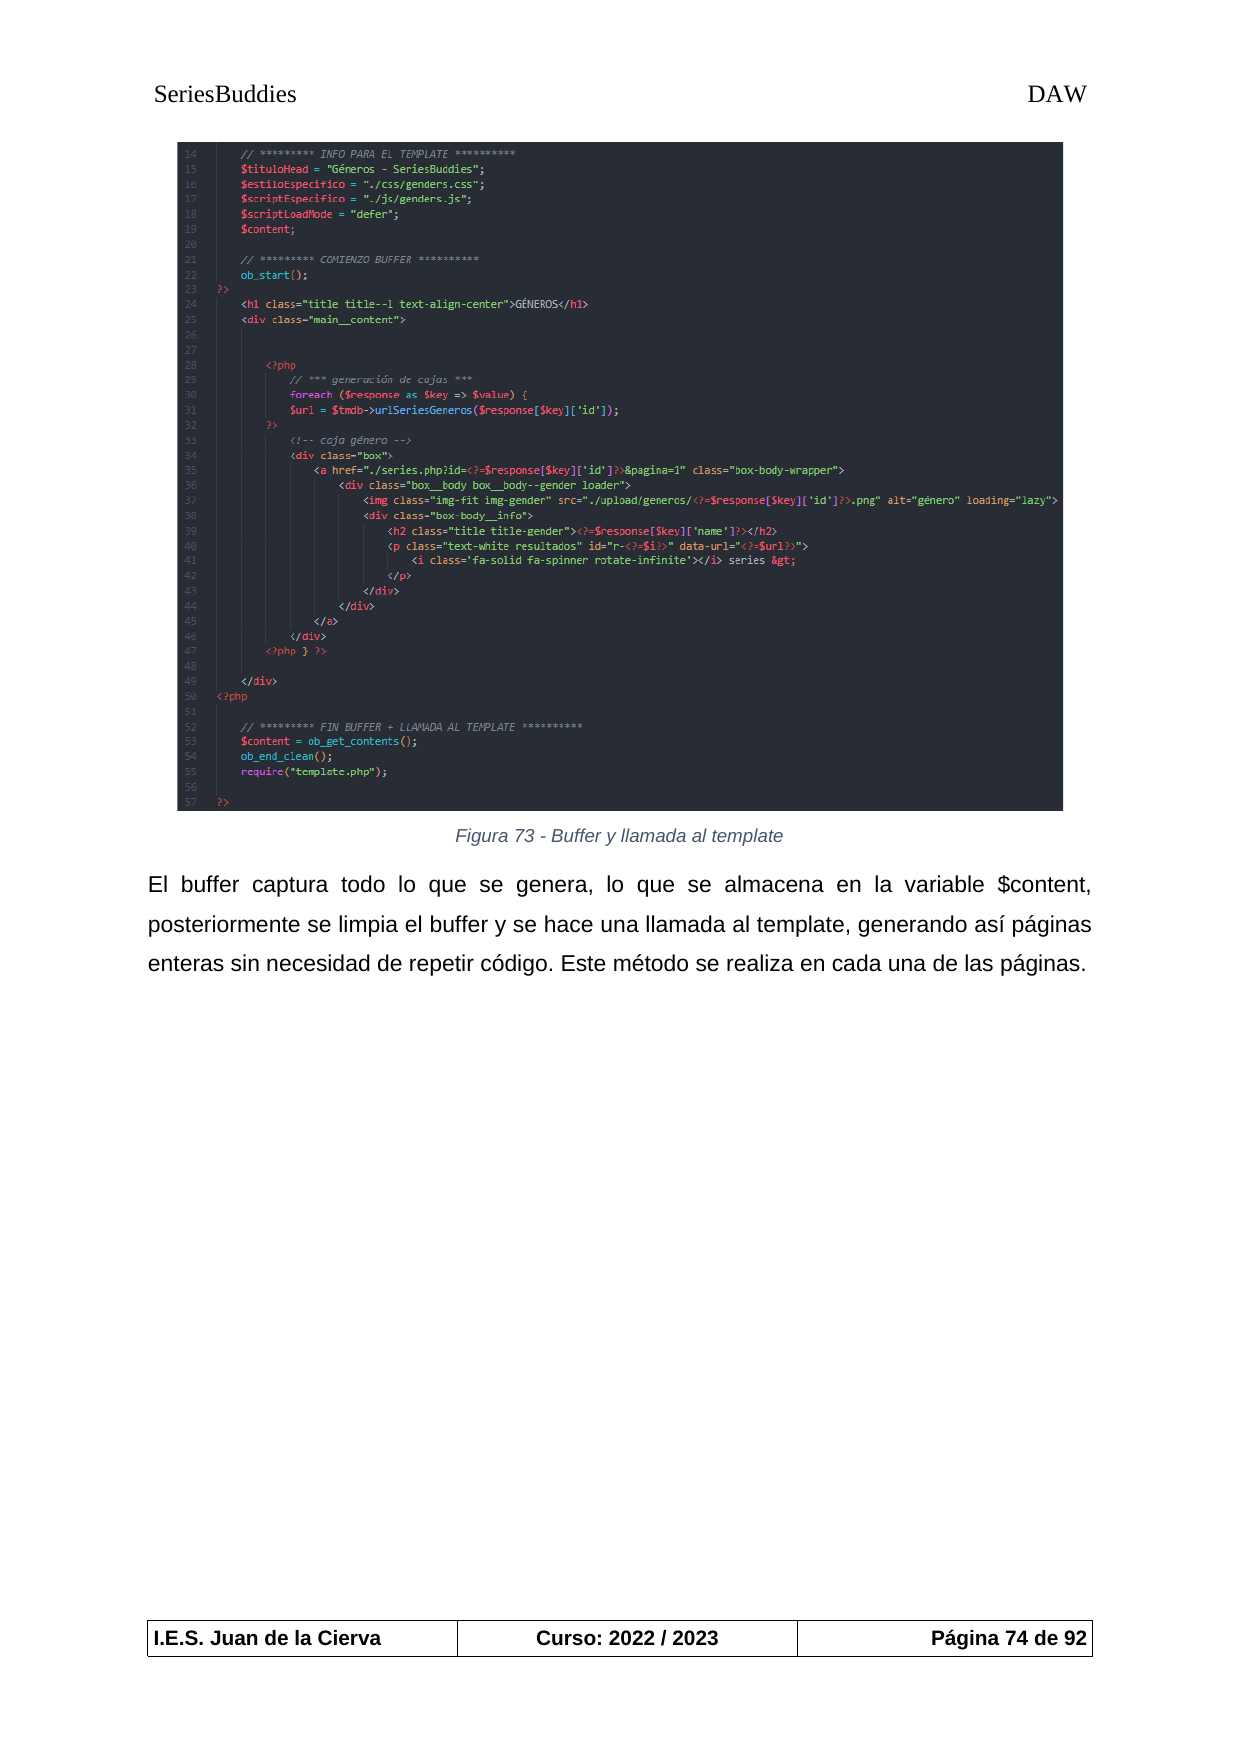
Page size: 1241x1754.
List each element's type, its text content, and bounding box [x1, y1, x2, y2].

text El buffer captura todo lo que se genera, lo que se almacena en la variable $content, posteriormente se limpia el buffer y se hace una llamada al template, generando así páginas enteras sin necesidad de repetir código. Este método se realiza en cada una de las páginas. [148, 871, 1093, 976]
picture [177, 142, 1064, 811]
